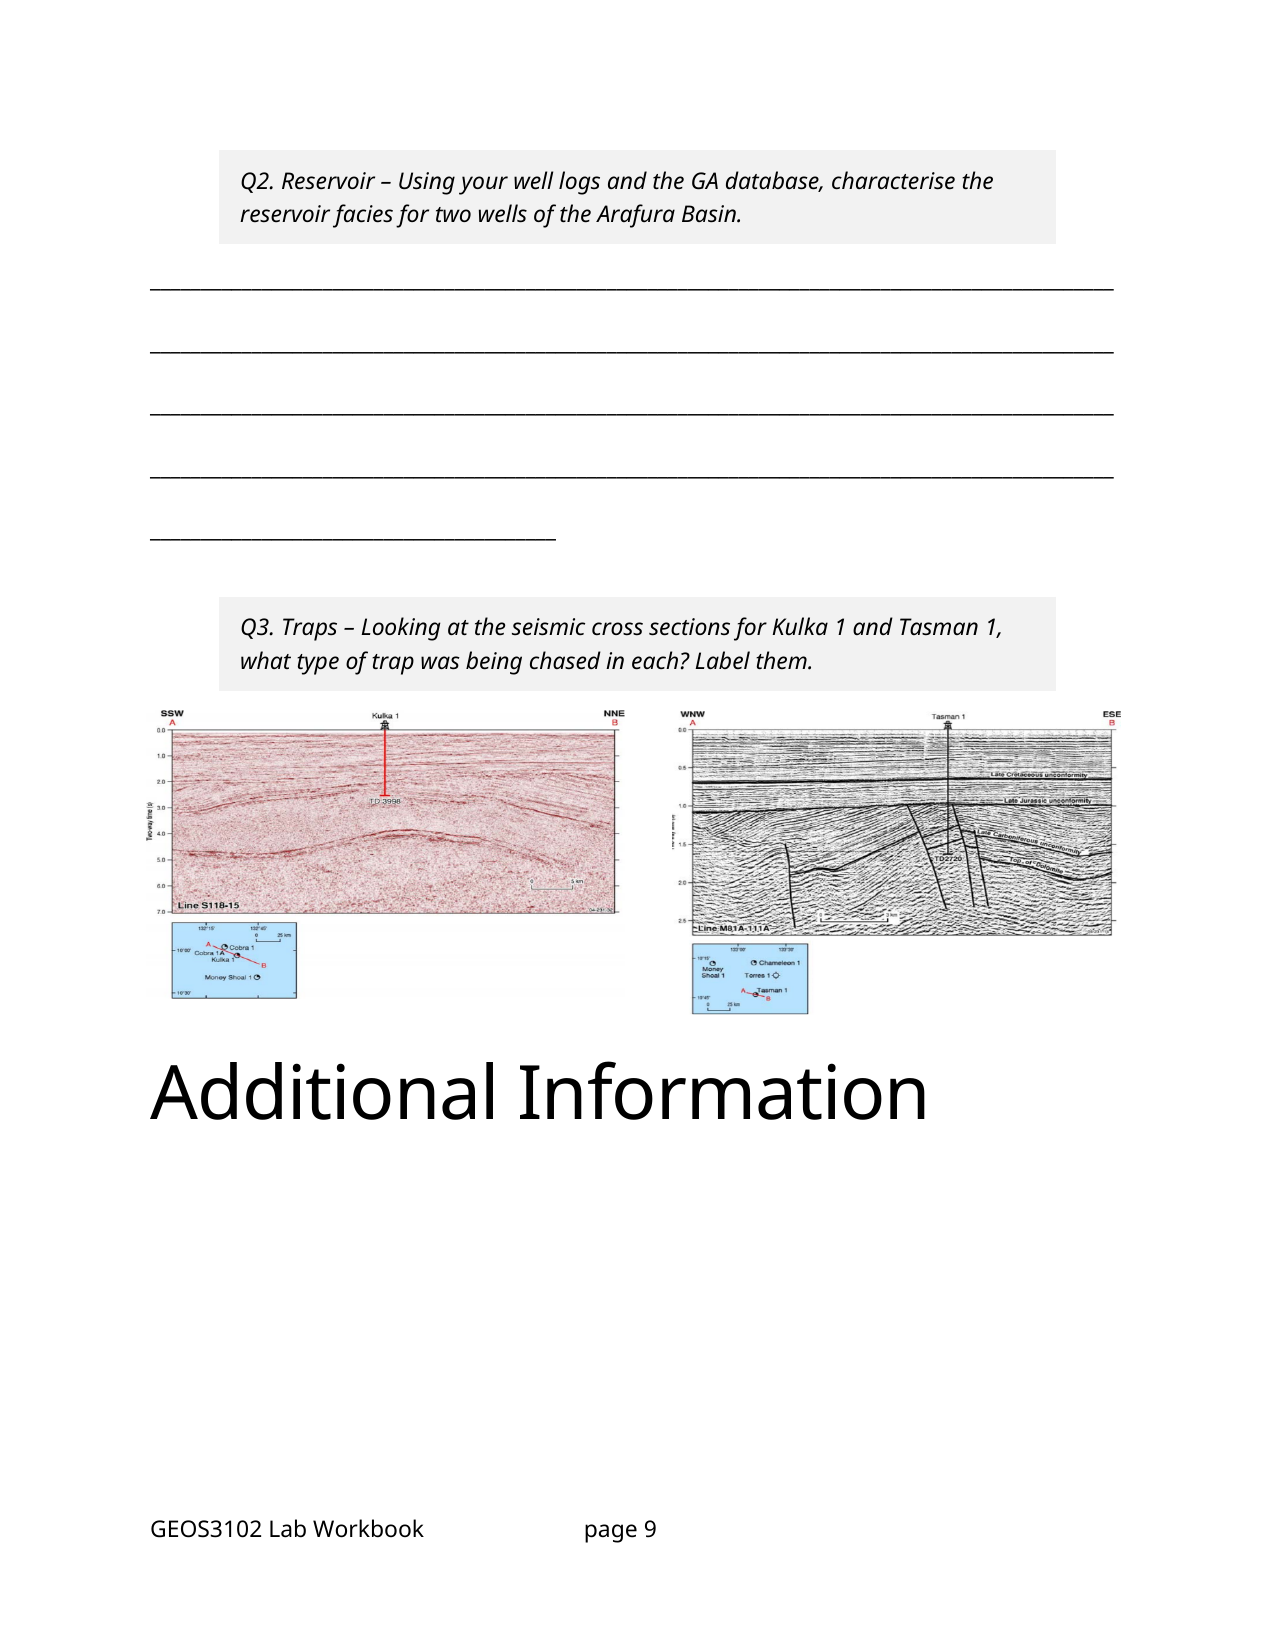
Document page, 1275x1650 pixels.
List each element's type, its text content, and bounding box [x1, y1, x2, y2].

picture [672, 704, 1138, 1019]
picture [140, 704, 648, 1000]
text Q2. Reservoir – Using your well logs and the GA database, characterise the reservoir facies for two wells of the Arafura Basin. [232, 163, 1043, 232]
text ____________________________________________________________________________________________________________________________________________________________________________________________________________________________________________________________________________________________________________________________________________________________________________________________________________________________________ [150, 263, 1125, 544]
text Q3. Traps – Looking at the seismic cross sections for Kulka 1 and Tasman 1, what type of trap was being chased in each? Label them. [232, 609, 1043, 678]
